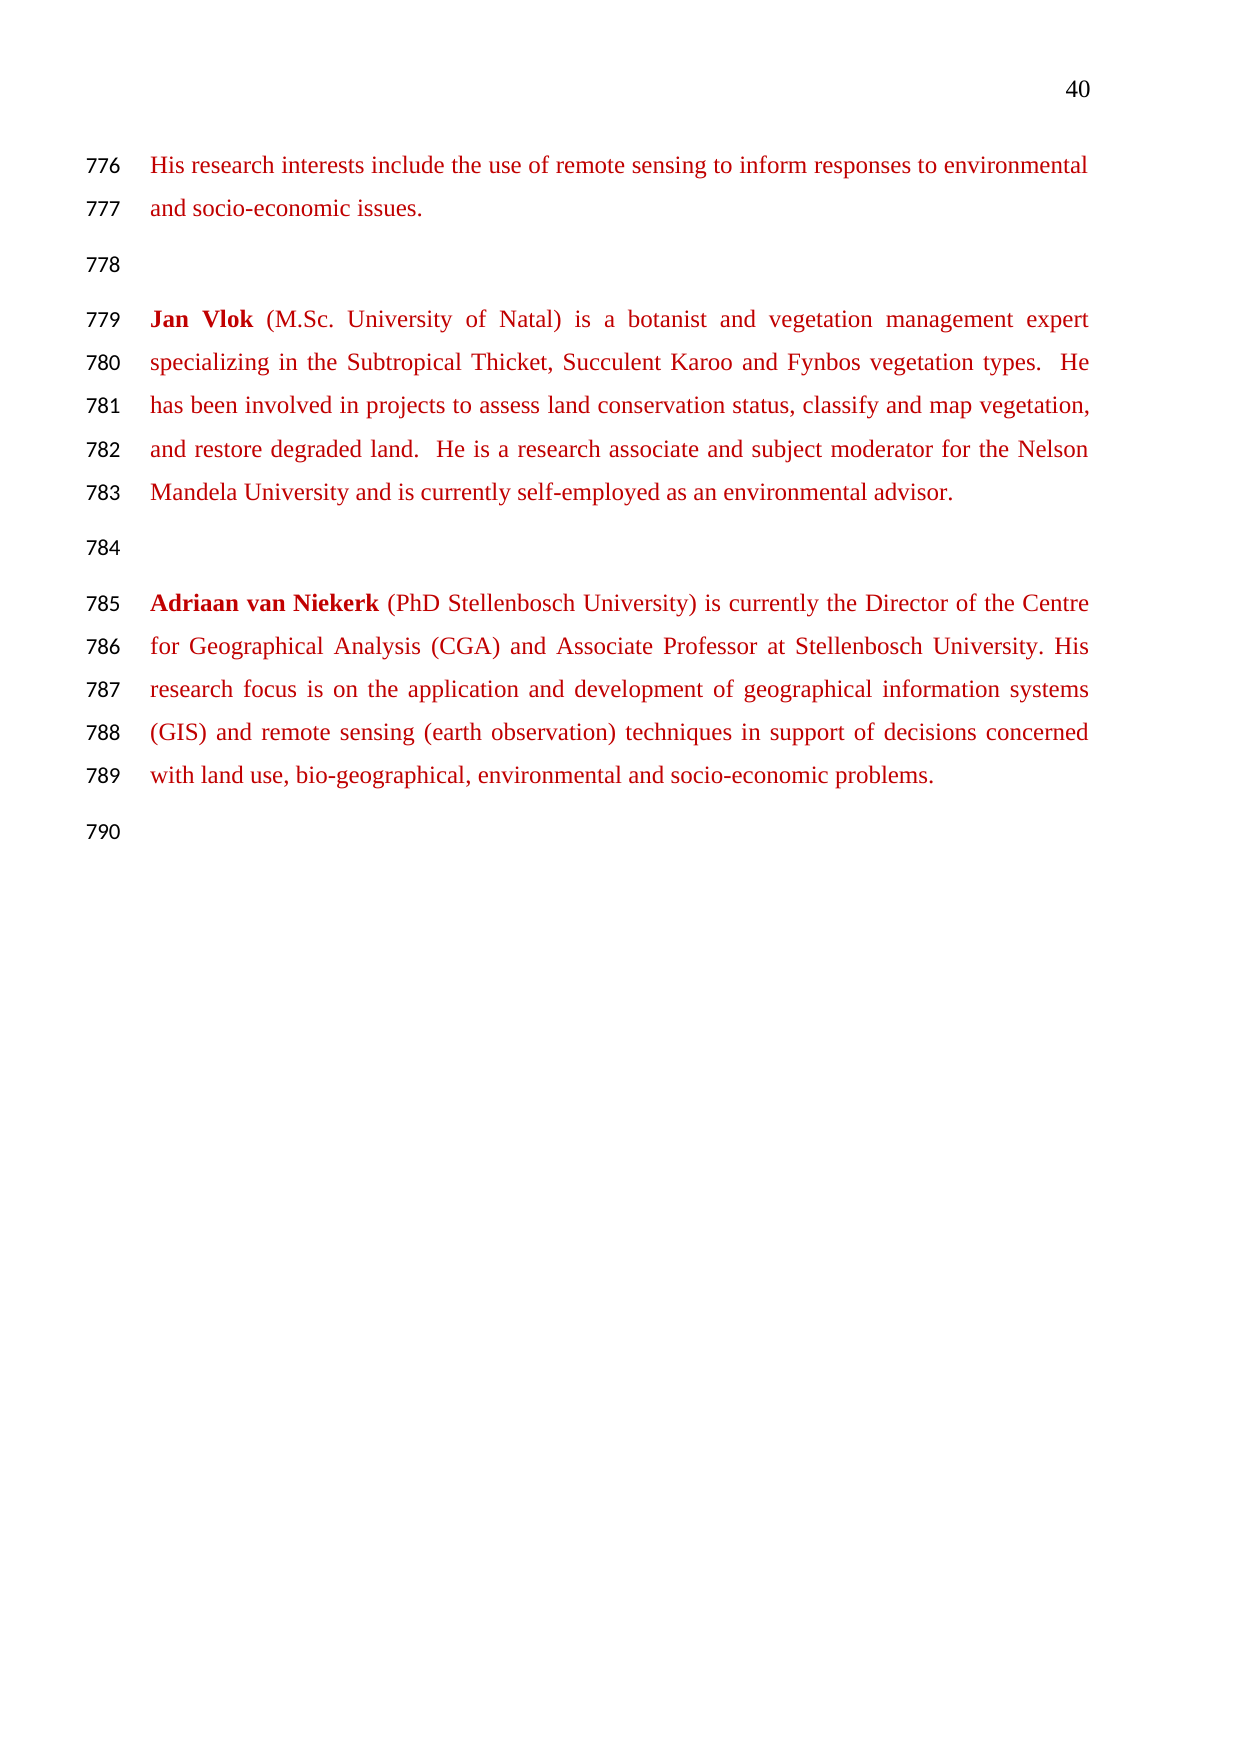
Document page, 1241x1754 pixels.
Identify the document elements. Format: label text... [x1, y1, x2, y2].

text Adriaan van Niekerk (PhD Stellenbosch University) is currently the Director of the Centre for Geographical Analysis (CGA) and Associate Professor at Stellenbosch University. His research focus is on the application and development of geographical information systems (GIS) and remote sensing (earth observation) techniques in support of decisions concerned with land use, bio-geographical, environmental and socio-economic problems. [150, 588, 1090, 789]
text Jan Vlok (M.Sc. University of Natal) is a botanist and vegetation management expert specializing in the Subtropical Thicket, Succulent Karoo and Fynbos vegetation types. He has been involved in projects to assess land conservation status, classify and map vegetation, and restore degraded land. He is a research associate and subject moderator for the Nelson Mandela University and is currently self-employed as an environmental advisor. [150, 304, 1090, 506]
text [150, 150, 1090, 222]
